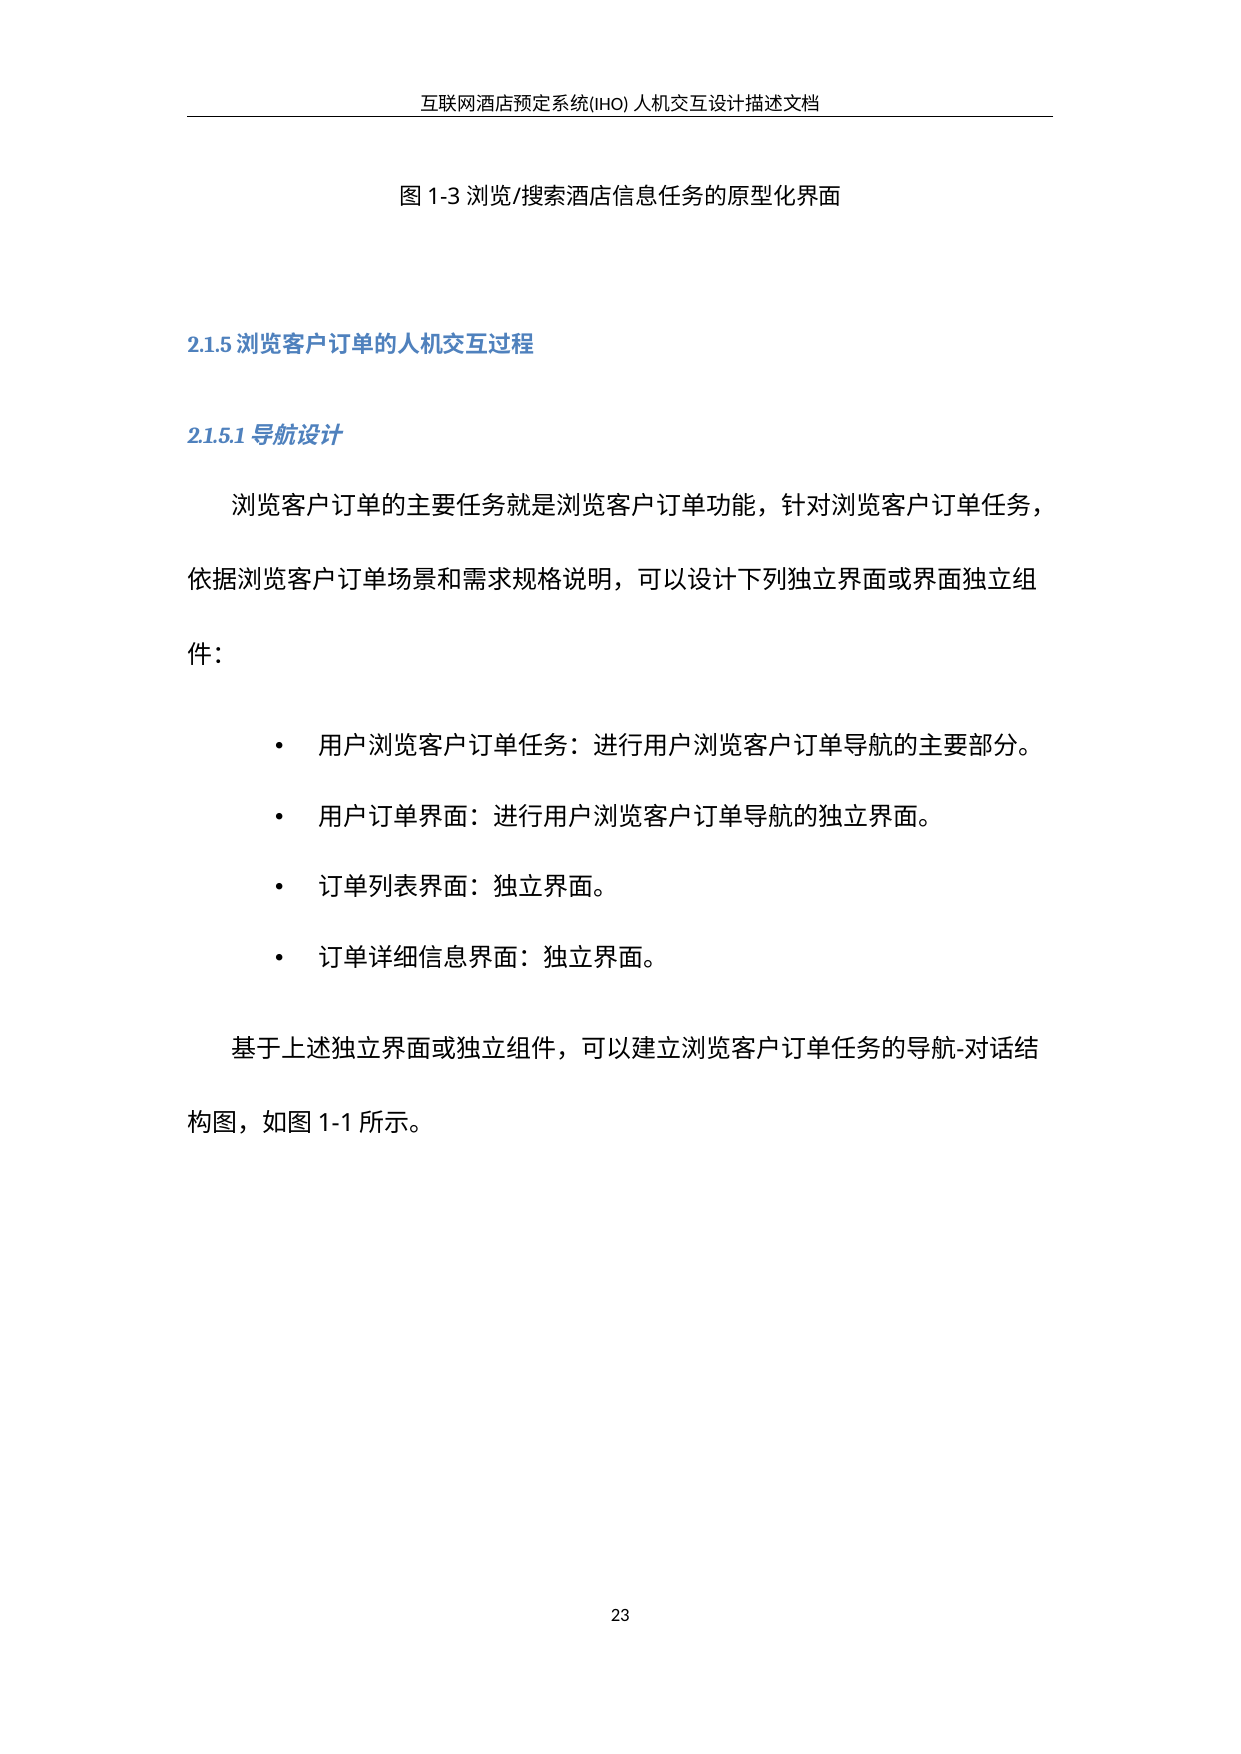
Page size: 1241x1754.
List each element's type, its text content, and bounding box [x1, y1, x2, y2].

text 浏览客户订单的主要任务就是浏览客户订单功能，针对浏览客户订单任务，依据浏览客户订单场景和需求规格说明，可以设计下列独立界面或界面独立组件： [187, 471, 1053, 685]
subtitle 2.1.5.1导航设计 [187, 401, 1053, 466]
text 基于上述独立界面或独立组件，可以建立浏览客户订单任务的导航-对话结构图，如图1-1所示。 [187, 1014, 1053, 1153]
text 图1-3 浏览/搜索酒店信息任务的原型化界面 [187, 162, 1053, 227]
list 订单详细信息界面：独立界面。 [275, 923, 1053, 988]
list 用户浏览客户订单任务：进行用户浏览客户订单导航的主要部分。 [275, 711, 1053, 776]
list 订单列表界面：独立界面。 [275, 852, 1053, 917]
subtitle 2.1.5浏览客户订单的人机交互过程 [187, 310, 1053, 375]
list 用户订单界面：进行用户浏览客户订单导航的独立界面。 [275, 782, 1053, 847]
